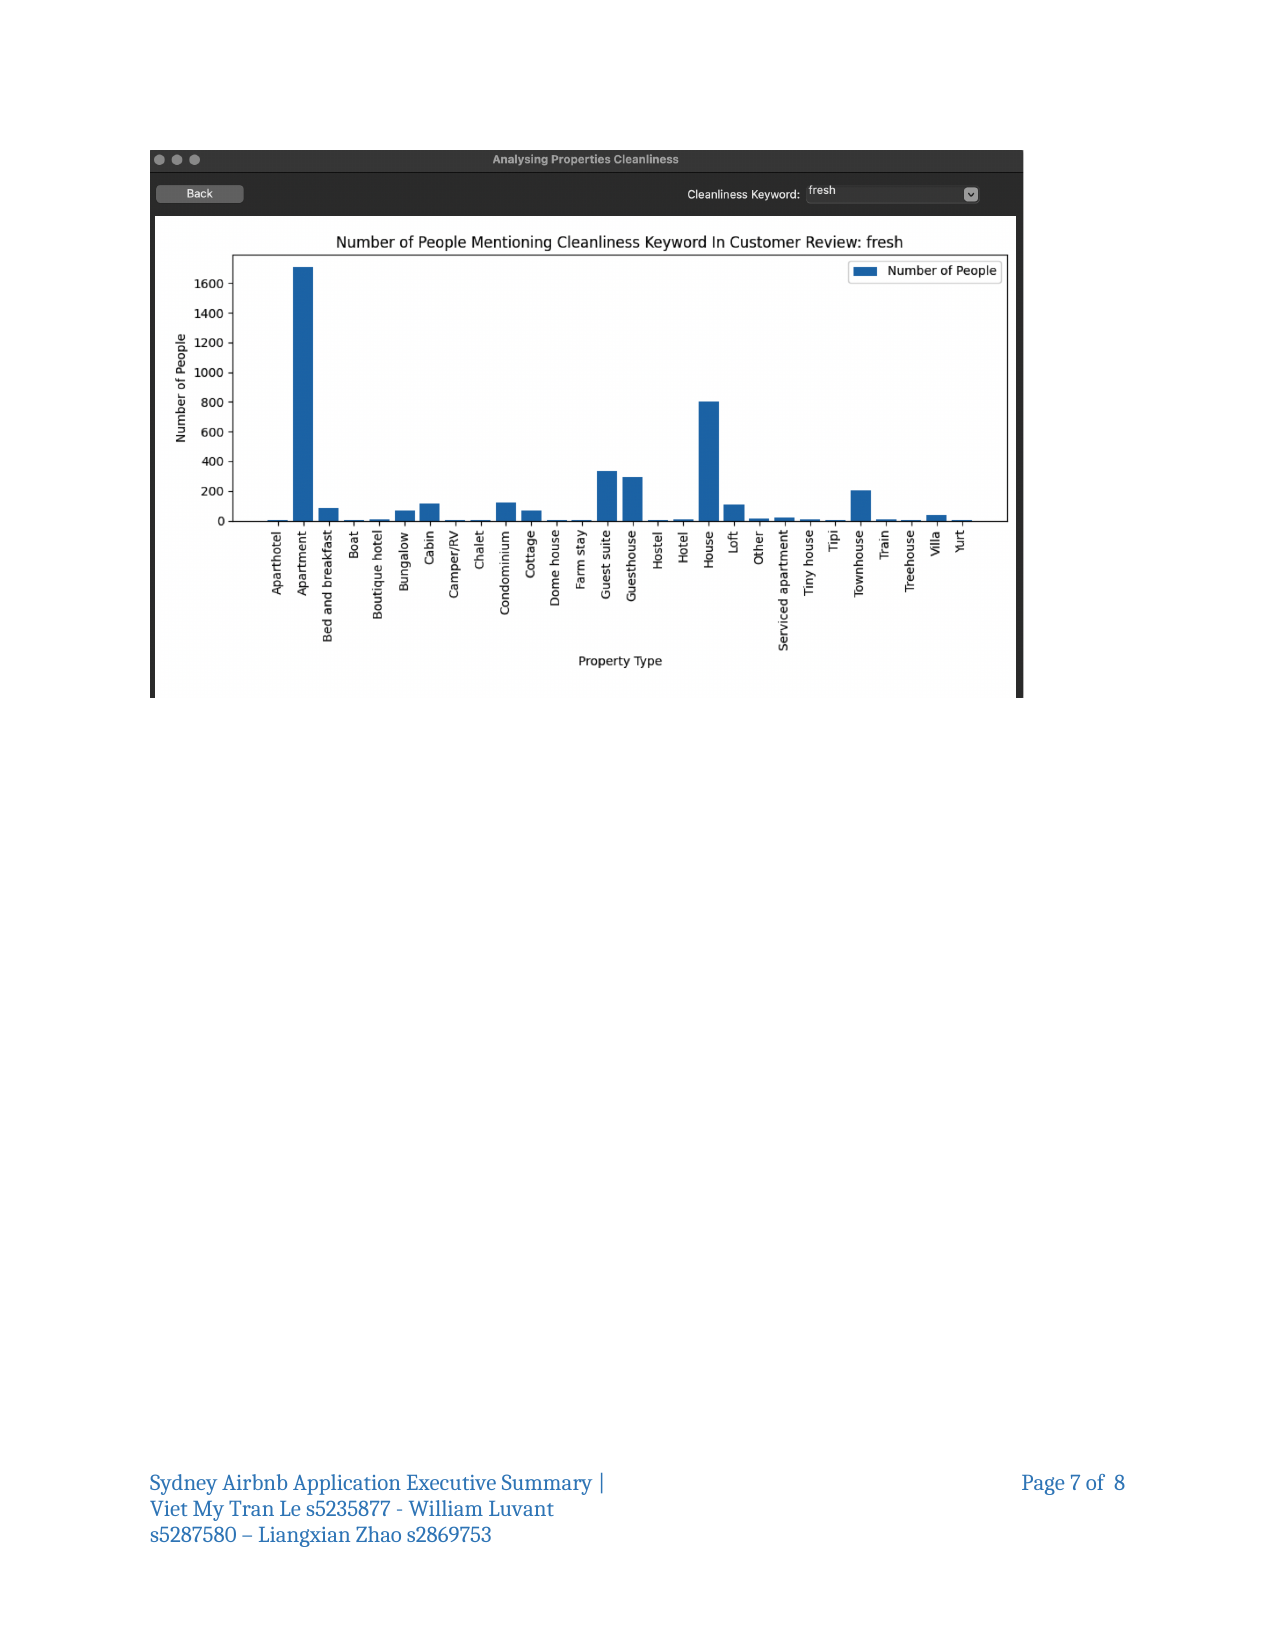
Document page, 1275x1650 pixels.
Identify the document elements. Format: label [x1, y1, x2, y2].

picture [150, 150, 1024, 698]
